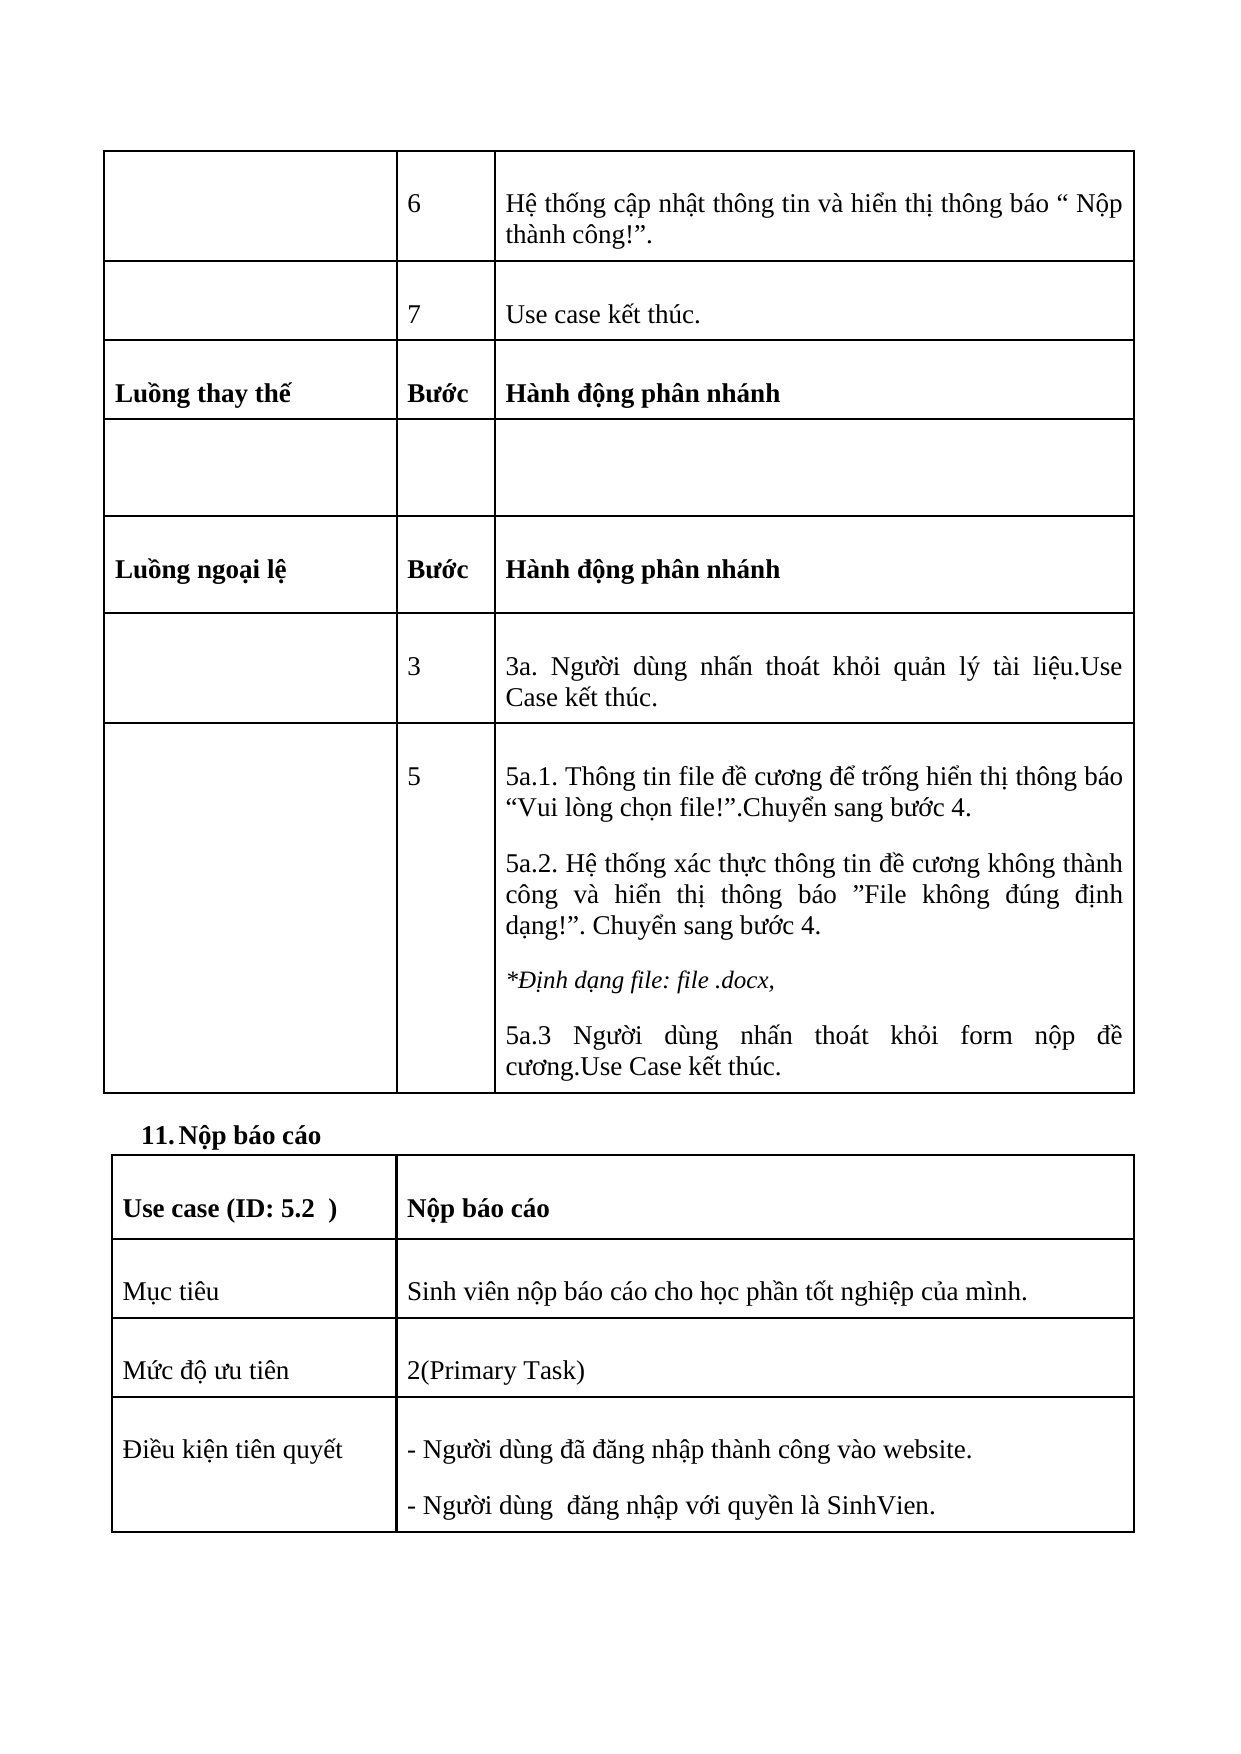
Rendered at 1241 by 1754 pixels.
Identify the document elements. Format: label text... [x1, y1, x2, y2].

subtitle Nộp báo cáo [141, 1119, 1090, 1150]
table_cell 3a. Người dùng nhấn thoát khỏi quản lý tài liệu.Use Case kết thúc. [496, 614, 1133, 722]
table_cell 5a.1. Thông tin file đề cương để trống hiển thị thông báo “Vui lòng chọn file!”.Chuyển sang bước 4. 5a.2. Hệ thống xác thực thông tin đề cương không thành công và hiển thị thông báo ”File không đúng định dạng!”. Chuyển sang bước 4. *Định dạng file: file .docx, 5a.3 Người dùng nhấn thoát khỏi form nộp đề cương.Use Case kết thúc. [496, 724, 1133, 1092]
table_cell 3 [398, 614, 494, 722]
table_cell 2(Primary Task) [398, 1319, 1133, 1396]
table_cell Use case kết thúc. [496, 262, 1133, 339]
table_cell 7 [398, 262, 494, 339]
table_cell Bước [398, 517, 494, 612]
table_cell [105, 724, 396, 1092]
table_cell [105, 262, 396, 339]
table_cell Sinh viên nộp báo cáo cho học phần tốt nghiệp của mình. [398, 1240, 1133, 1317]
table_cell [398, 420, 494, 515]
table_cell Mục tiêu [113, 1240, 395, 1317]
table_cell Hành động phân nhánh [496, 341, 1133, 418]
table_cell [105, 614, 396, 722]
table_cell [105, 152, 396, 260]
table_cell Điều kiện tiên quyết [113, 1398, 395, 1531]
table_cell - Người dùng đã đăng nhập thành công vào website. - Người dùng đăng nhập với quyền là SinhVien. [398, 1398, 1133, 1531]
table_cell Luồng ngoại lệ [105, 517, 396, 612]
table_cell [496, 420, 1133, 515]
table_header Use case (ID: 5.2 ) [113, 1156, 395, 1238]
table_header Nộp báo cáo [398, 1156, 1133, 1238]
table_cell Mức độ ưu tiên [113, 1319, 395, 1396]
table_cell [105, 420, 396, 515]
table_cell 5 [398, 724, 494, 1092]
table_cell Hành động phân nhánh [496, 517, 1133, 612]
table_cell Luồng thay thế [105, 341, 396, 418]
table_cell Bước [398, 341, 494, 418]
table_cell Hệ thống cập nhật thông tin và hiển thị thông báo “ Nộp thành công!”. [496, 152, 1133, 260]
table_cell 6 [398, 152, 494, 260]
